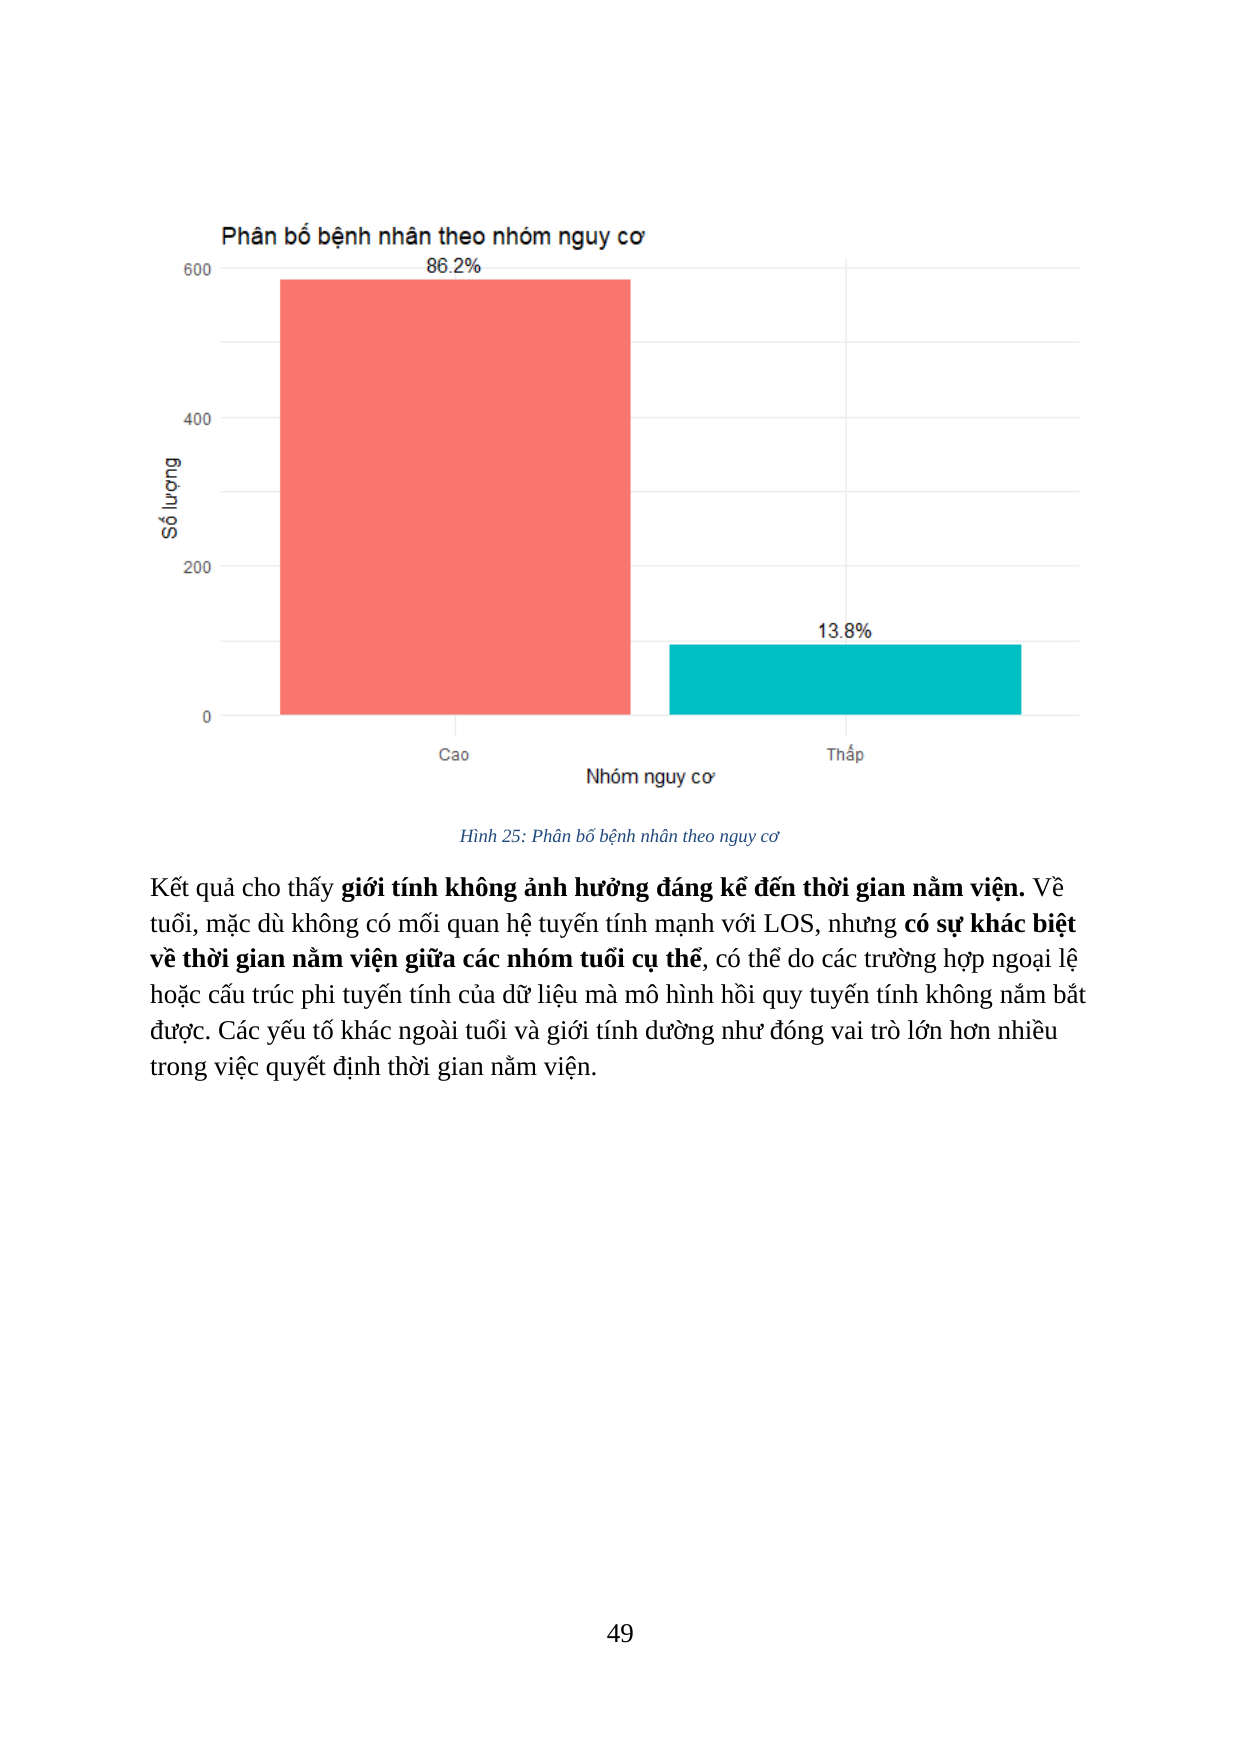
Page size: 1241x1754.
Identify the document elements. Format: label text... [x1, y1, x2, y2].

picture [150, 216, 1088, 794]
text Kết quả cho thấy giới tính không ảnh hưởng đáng kể đến thời gian nằm viện. Về tuổi, mặc dù không có mối quan hệ tuyến tính mạnh với LOS, nhưng có sự khác biệt về thời gian nằm viện giữa các nhóm tuổi cụ thể, có thể do các trường hợp ngoại lệ hoặc cấu trúc phi tuyến tính của dữ liệu mà mô hình hồi quy tuyến tính không nắm bắt được. Các yếu tố khác ngoài tuổi và giới tính dường như đóng vai trò lớn hơn nhiều trong việc quyết định thời gian nằm viện. [150, 871, 1090, 1081]
